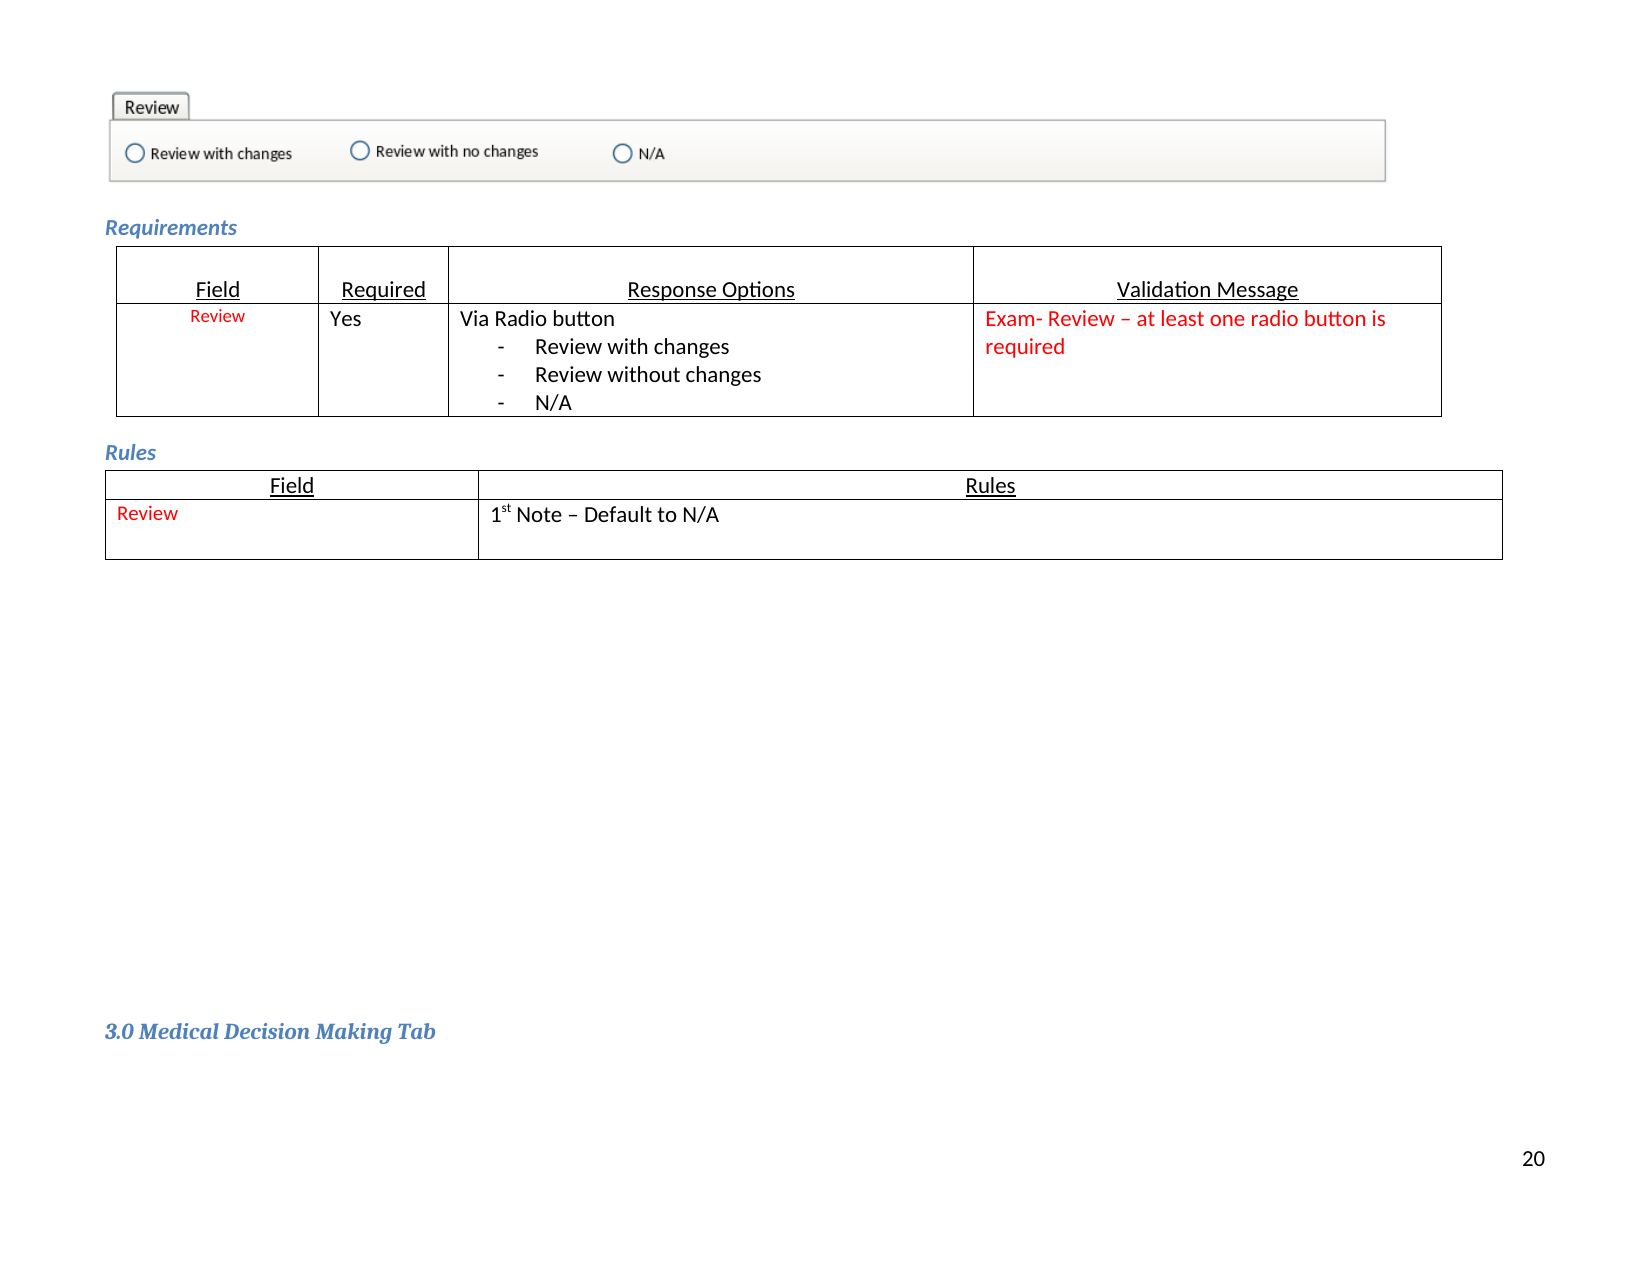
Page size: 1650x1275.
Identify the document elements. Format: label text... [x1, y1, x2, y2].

table_cell Review [117, 304, 318, 416]
subtitle Rules [105, 438, 1545, 466]
subtitle 3.0 Medical Decision Making Tab [105, 1019, 1545, 1045]
table_header Field [117, 247, 318, 303]
table_cell Exam- Review – at least one radio button is required [974, 304, 1441, 416]
subtitle Requirements [105, 213, 1545, 241]
table_header Response Options [449, 247, 973, 303]
table_header Validation Message [974, 247, 1441, 303]
table_cell 1st Note – Default to N/A [479, 500, 1502, 558]
table_header Field [106, 471, 478, 499]
table_header Required [319, 247, 448, 303]
table_header Rules [479, 471, 1502, 499]
table_cell Review [106, 500, 478, 558]
table_cell Via Radio button Review with changes Review without changes N/A [449, 304, 973, 416]
table_cell Yes [319, 304, 448, 416]
